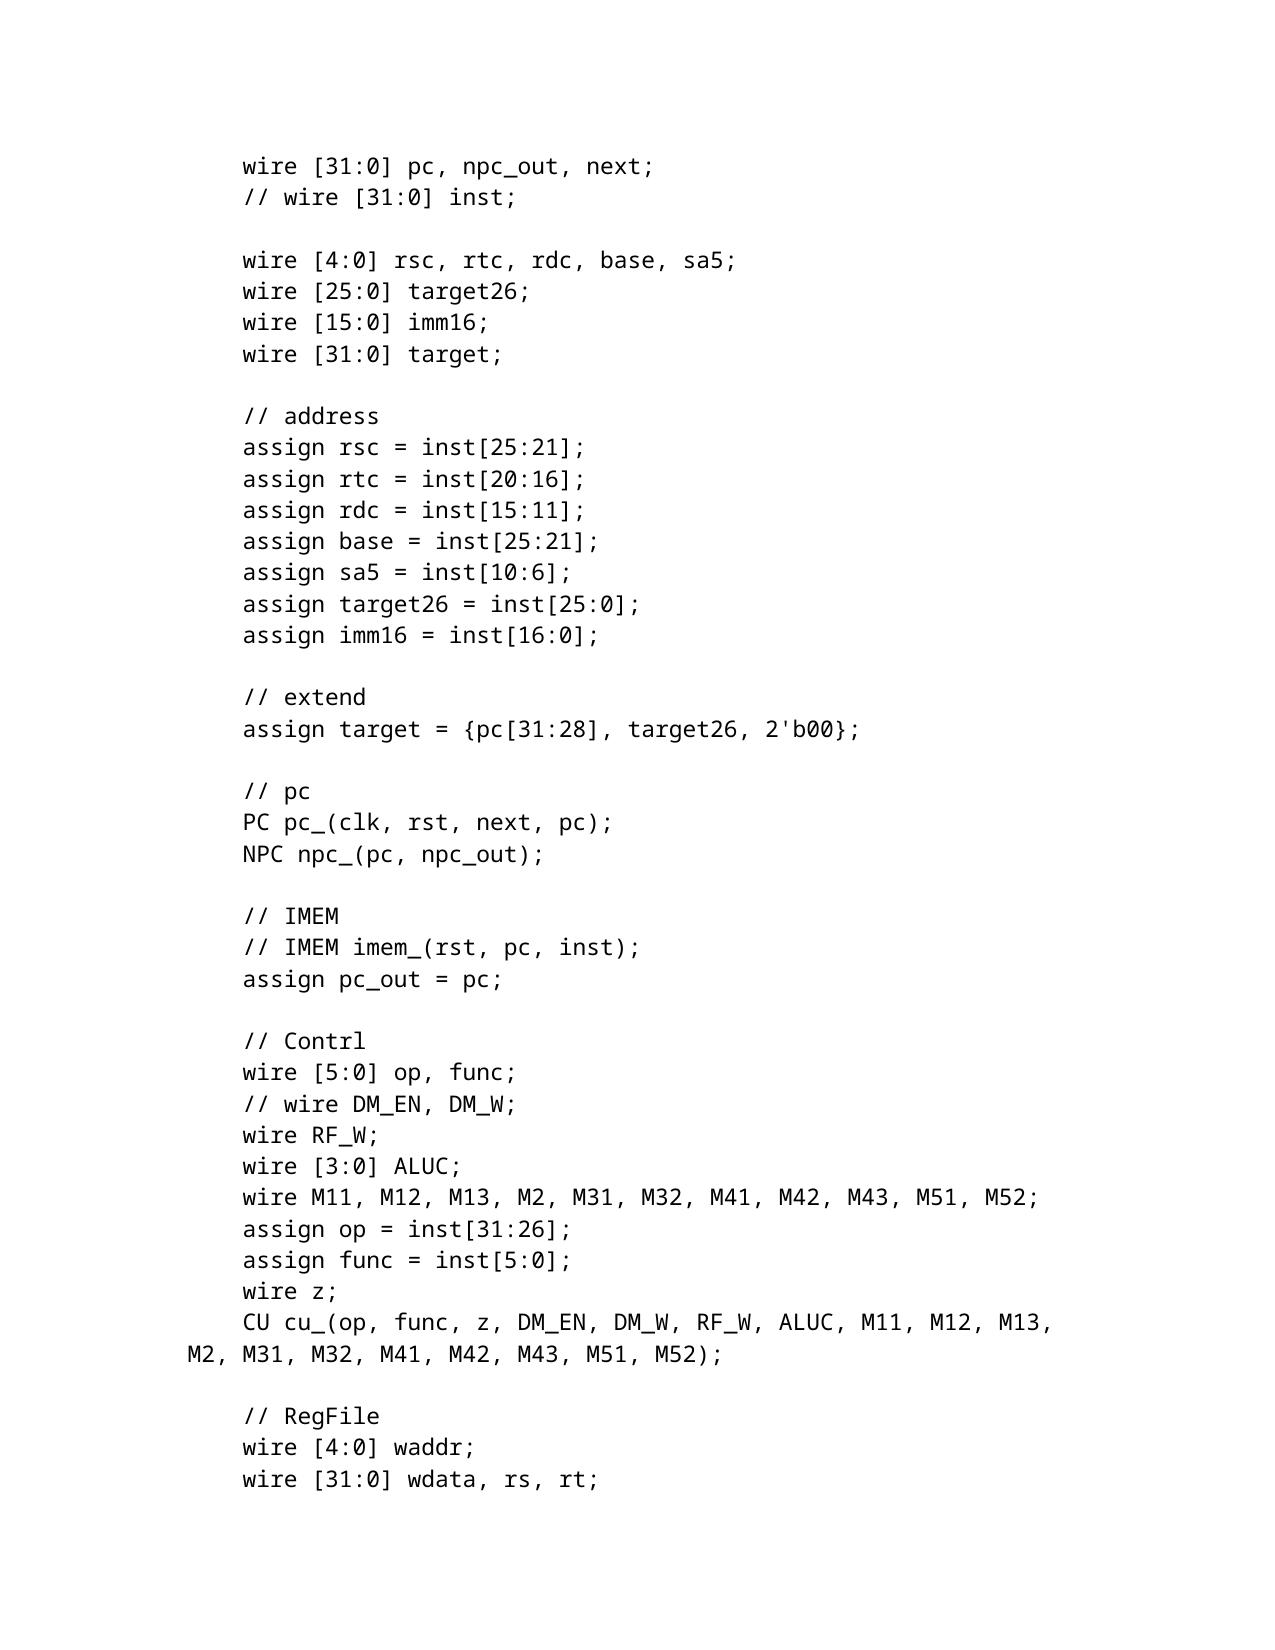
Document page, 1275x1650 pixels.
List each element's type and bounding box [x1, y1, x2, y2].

text [187, 150, 1087, 1494]
